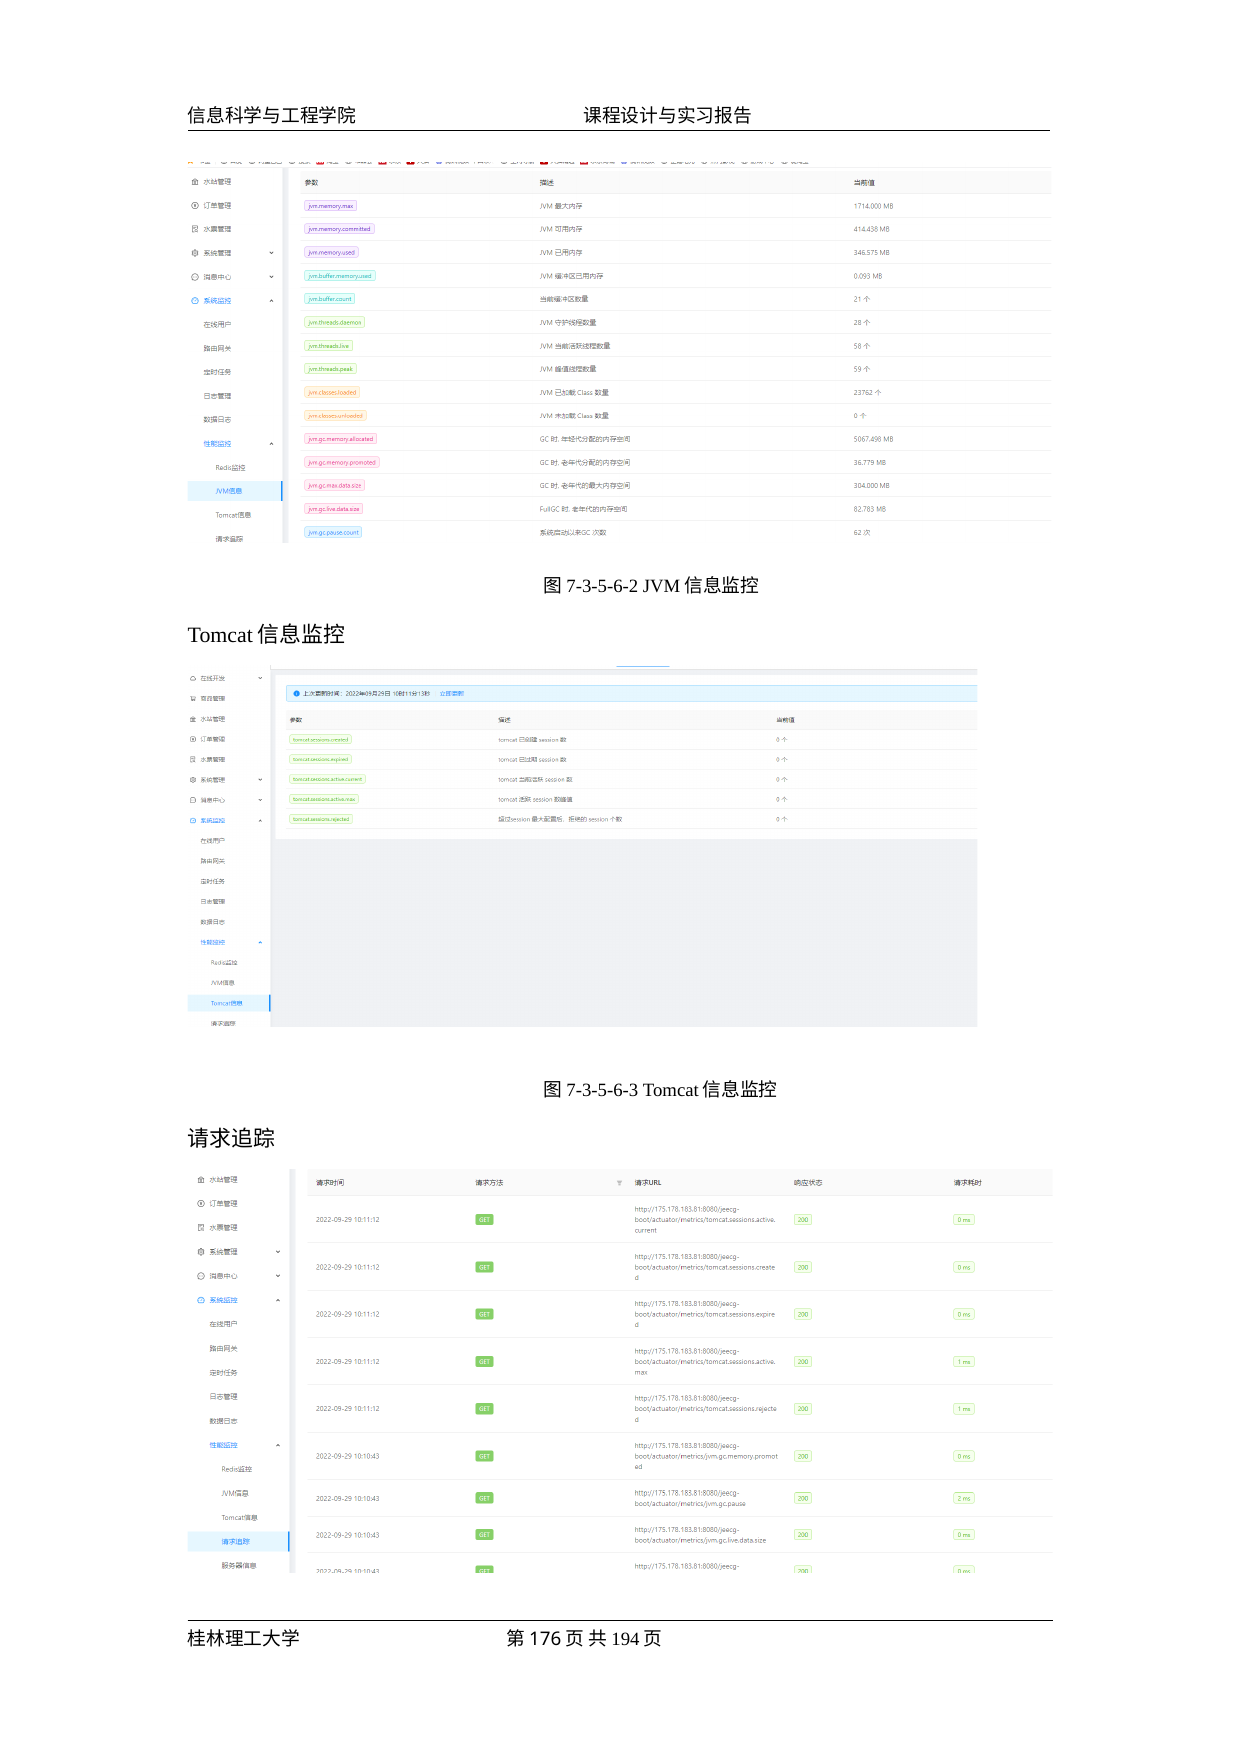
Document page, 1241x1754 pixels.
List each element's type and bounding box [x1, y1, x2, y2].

picture [187, 162, 1052, 543]
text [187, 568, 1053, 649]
picture [187, 1169, 1053, 1573]
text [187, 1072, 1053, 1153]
picture [187, 665, 978, 1027]
